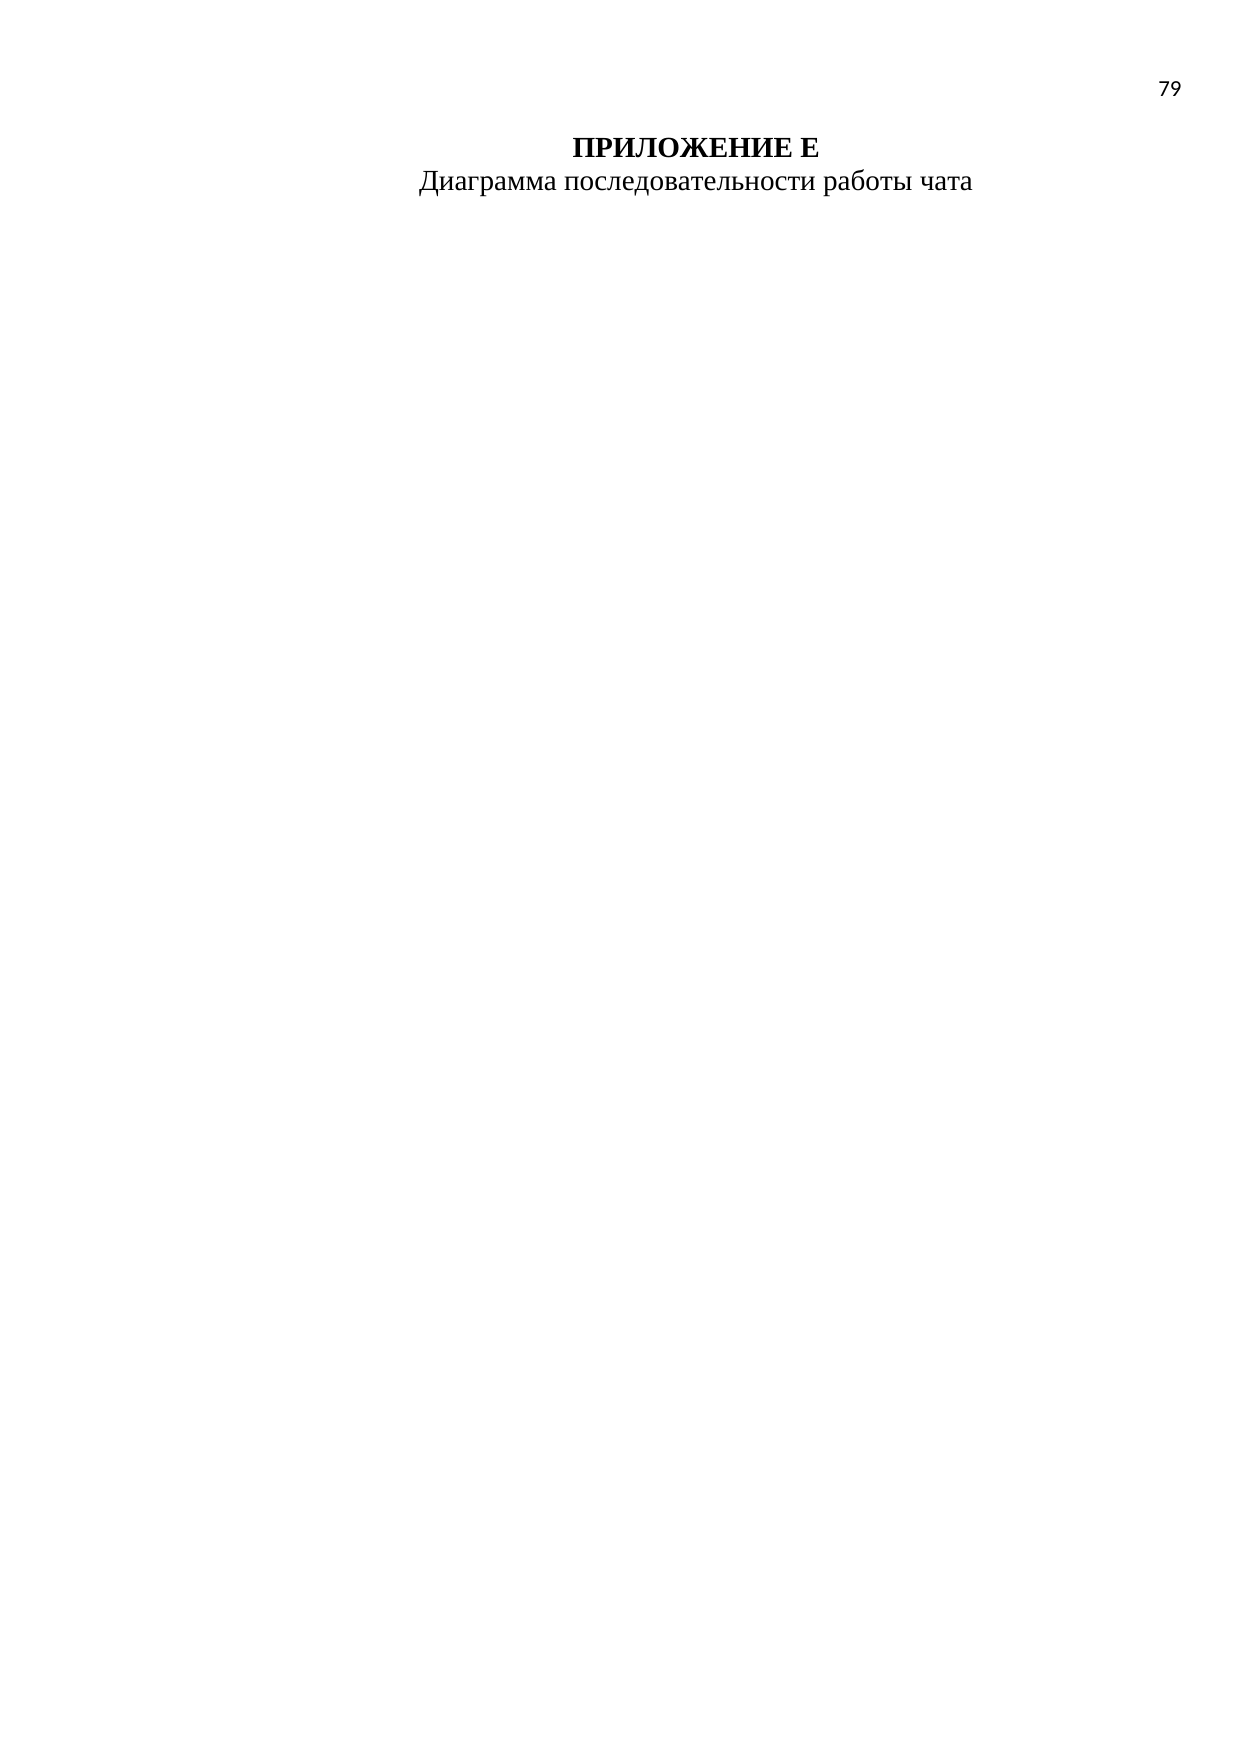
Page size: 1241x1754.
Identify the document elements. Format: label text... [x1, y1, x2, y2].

text Диаграмма последовательности работы чата [211, 163, 1181, 197]
text ПРИЛОЖЕНИЕ Е [211, 130, 1181, 163]
